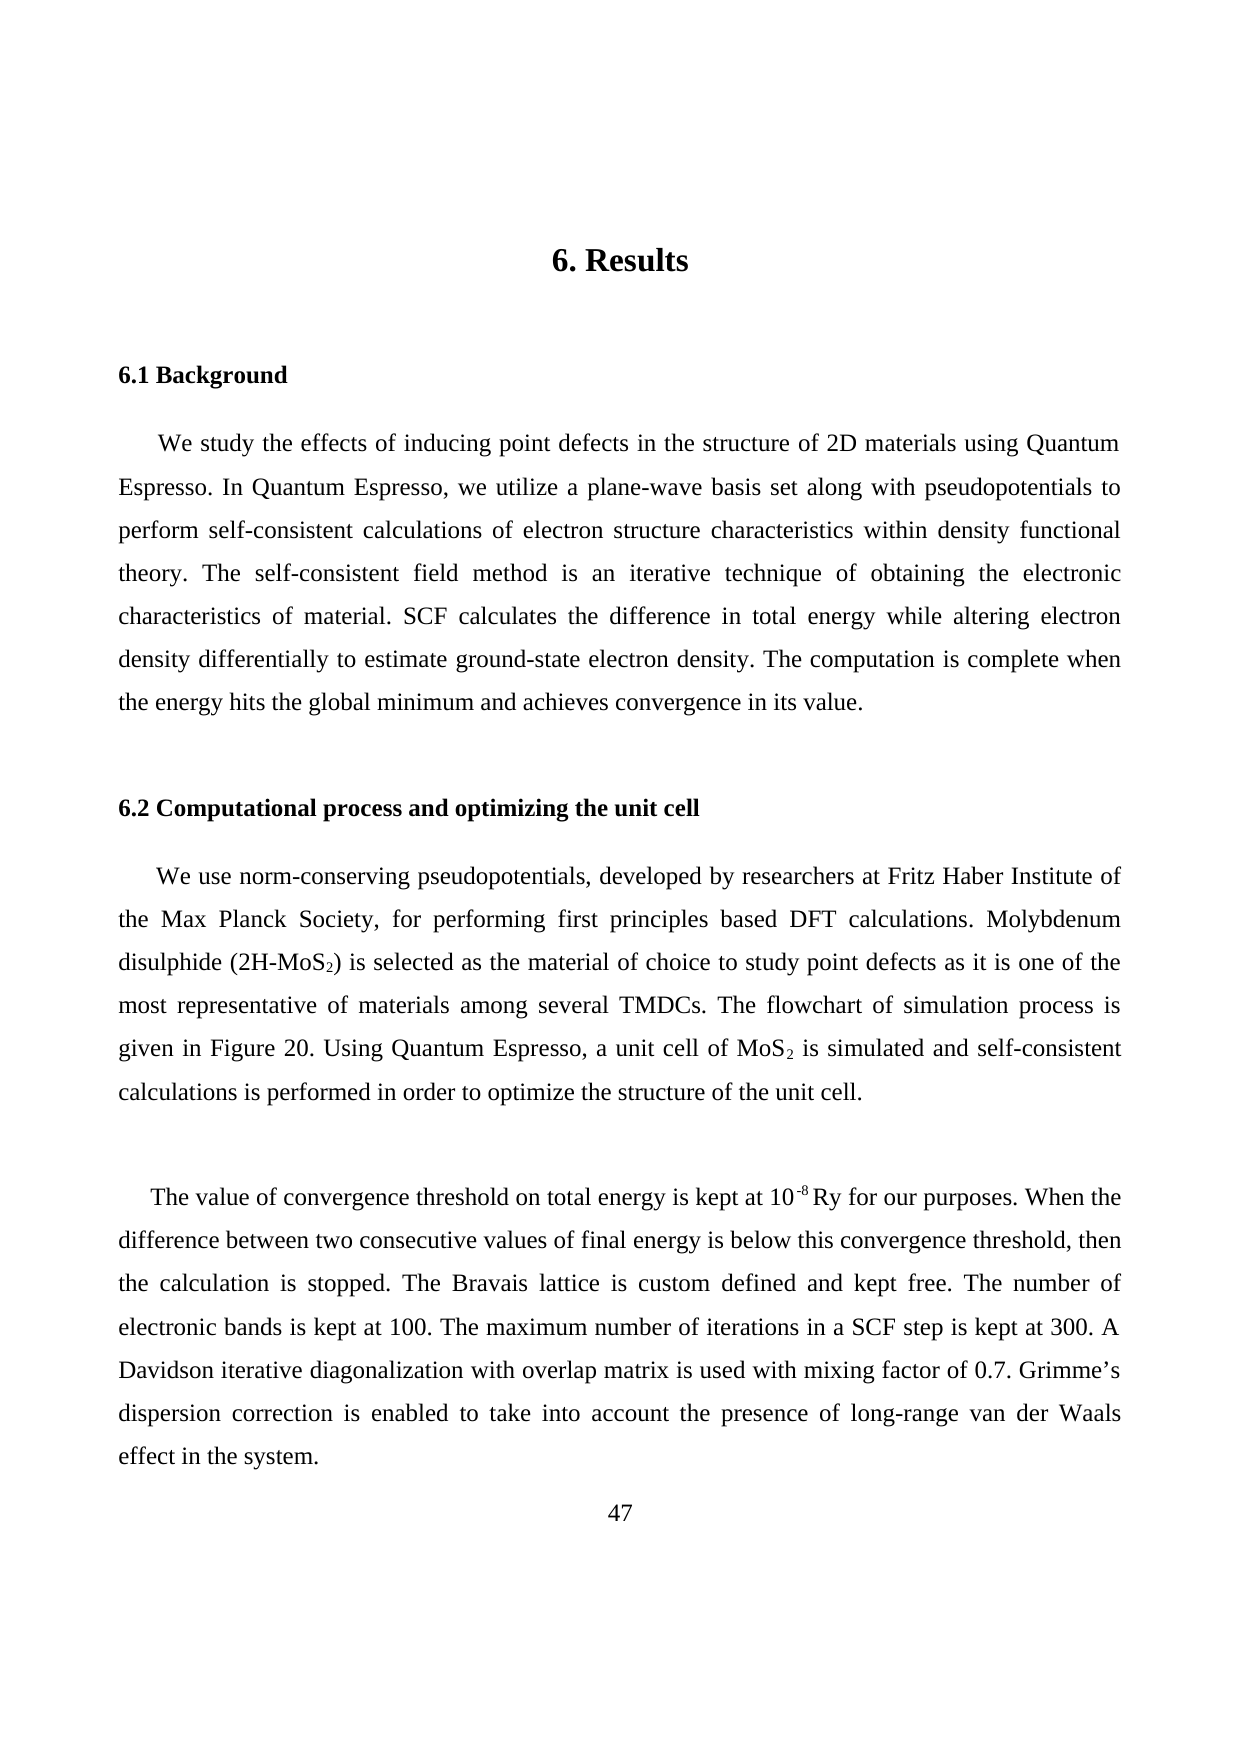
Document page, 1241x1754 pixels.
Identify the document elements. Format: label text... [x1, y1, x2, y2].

text The value of convergence threshold on total energy is kept at 10-8 Ry for our purposes. When the difference between two consecutive values of final energy is below this convergence threshold, then the calculation is stopped. The Bravais lattice is custom defined and kept free. The number of electronic bands is kept at 100. The maximum number of iterations in a SCF step is kept at 300. A Davidson iterative diagonalization with overlap matrix is used with mixing factor of 0.7. Grimme’s dispersion correction is enabled to take into account the presence of long-range van der Waals effect in the system. [118, 1182, 1122, 1470]
text We study the effects of inducing point defects in the structure of 2D materials using Quantum Espresso. In Quantum Espresso, we utilize a plane-wave basis set along with pseudopotentials to perform self-consistent calculations of electron structure characteristics within density functional theory. The self-consistent field method is an iterative technique of obtaining the electronic characteristics of material. SCF calculates the difference in total energy while altering electron density differentially to estimate ground-state electron density. The computation is complete when the energy hits the global minimum and achieves convergence in its value. [118, 428, 1122, 716]
text We use norm-conserving pseudopotentials, developed by researchers at Fritz Haber Institute of the Max Planck Society, for performing first principles based DFT calculations. Molybdenum disulphide (2H-MoS2) is selected as the material of choice to study point defects as it is one of the most representative of materials among several TMDCs. The flowchart of simulation process is given in Figure 20. Using Quantum Espresso, a unit cell of MoS2 is simulated and self-consistent calculations is performed in order to optimize the structure of the unit cell. [118, 861, 1122, 1105]
subtitle 6. Results [118, 240, 1122, 279]
subtitle 6.1 Background [118, 360, 1122, 389]
subtitle 6.2 Computational process and optimizing the unit cell [118, 793, 1122, 822]
